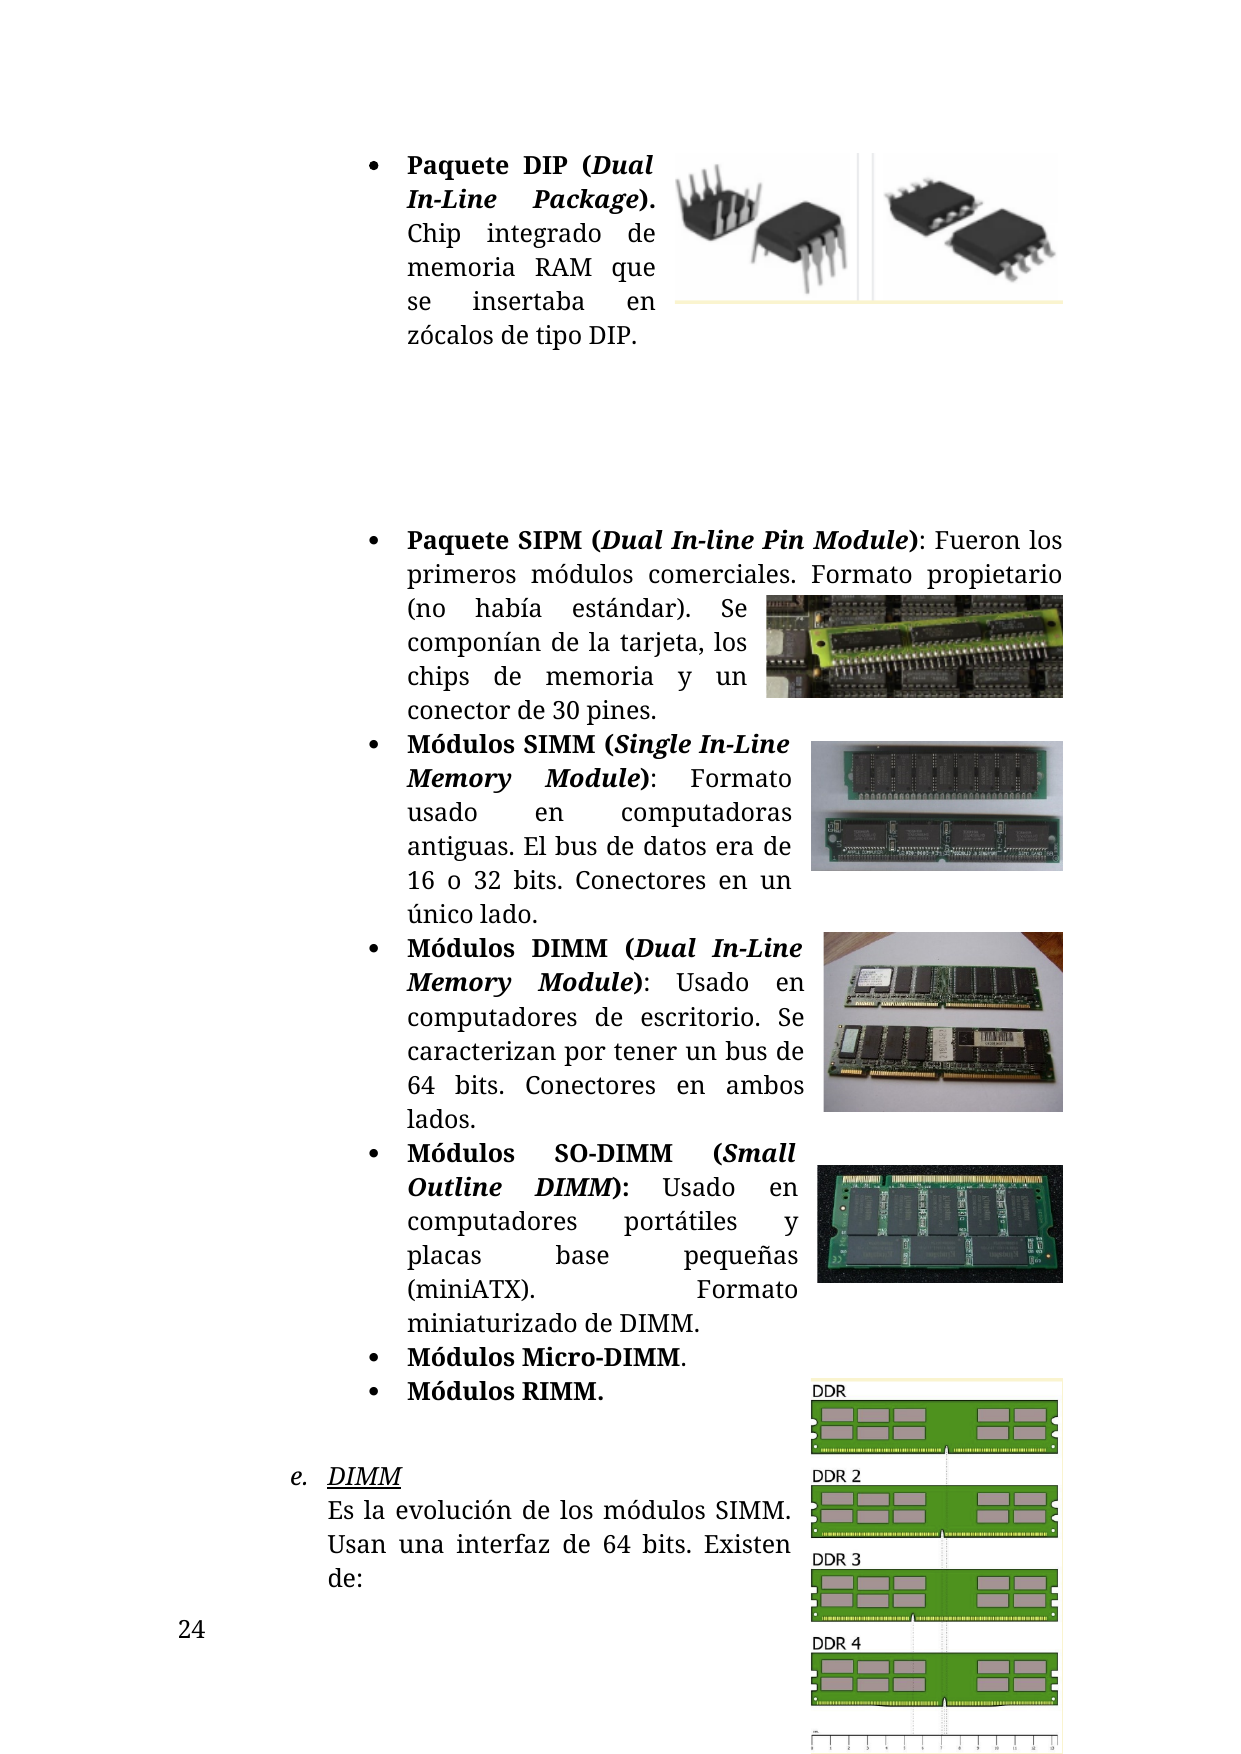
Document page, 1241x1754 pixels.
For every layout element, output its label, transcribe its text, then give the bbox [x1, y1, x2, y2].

picture [817, 1165, 1063, 1283]
picture [810, 1378, 1063, 1754]
list Módulos SIMM (Single In-Line Memory Module): Formato usado en computadoras antiguas. El bus de datos era de 16 o 32 bits. Conectores en un único lado. [369, 727, 1063, 931]
picture [766, 595, 1063, 698]
picture [823, 932, 1063, 1112]
subtitle DIMM [290, 1459, 810, 1493]
list Paquete SIPM (Dual In-line Pin Module): Fueron los primeros módulos comerciales. Formato propietario (no había estándar). Se componían de la tarjeta, los chips de memoria y un conector de 30 pines. [369, 522, 1063, 727]
text Es la evolución de los módulos SIMM. Usan una interfaz de 64 bits. Existen de: [327, 1493, 810, 1595]
list Módulos RIMM. [369, 1374, 1063, 1408]
list Módulos Micro-DIMM. [369, 1340, 1063, 1374]
picture [811, 741, 1063, 871]
picture [674, 153, 1063, 304]
list Módulos SO-DIMM (Small Outline DIMM): Usado en computadores portátiles y placas base pequeñas (miniATX). Formato miniaturizado de DIMM. [369, 1135, 1063, 1340]
